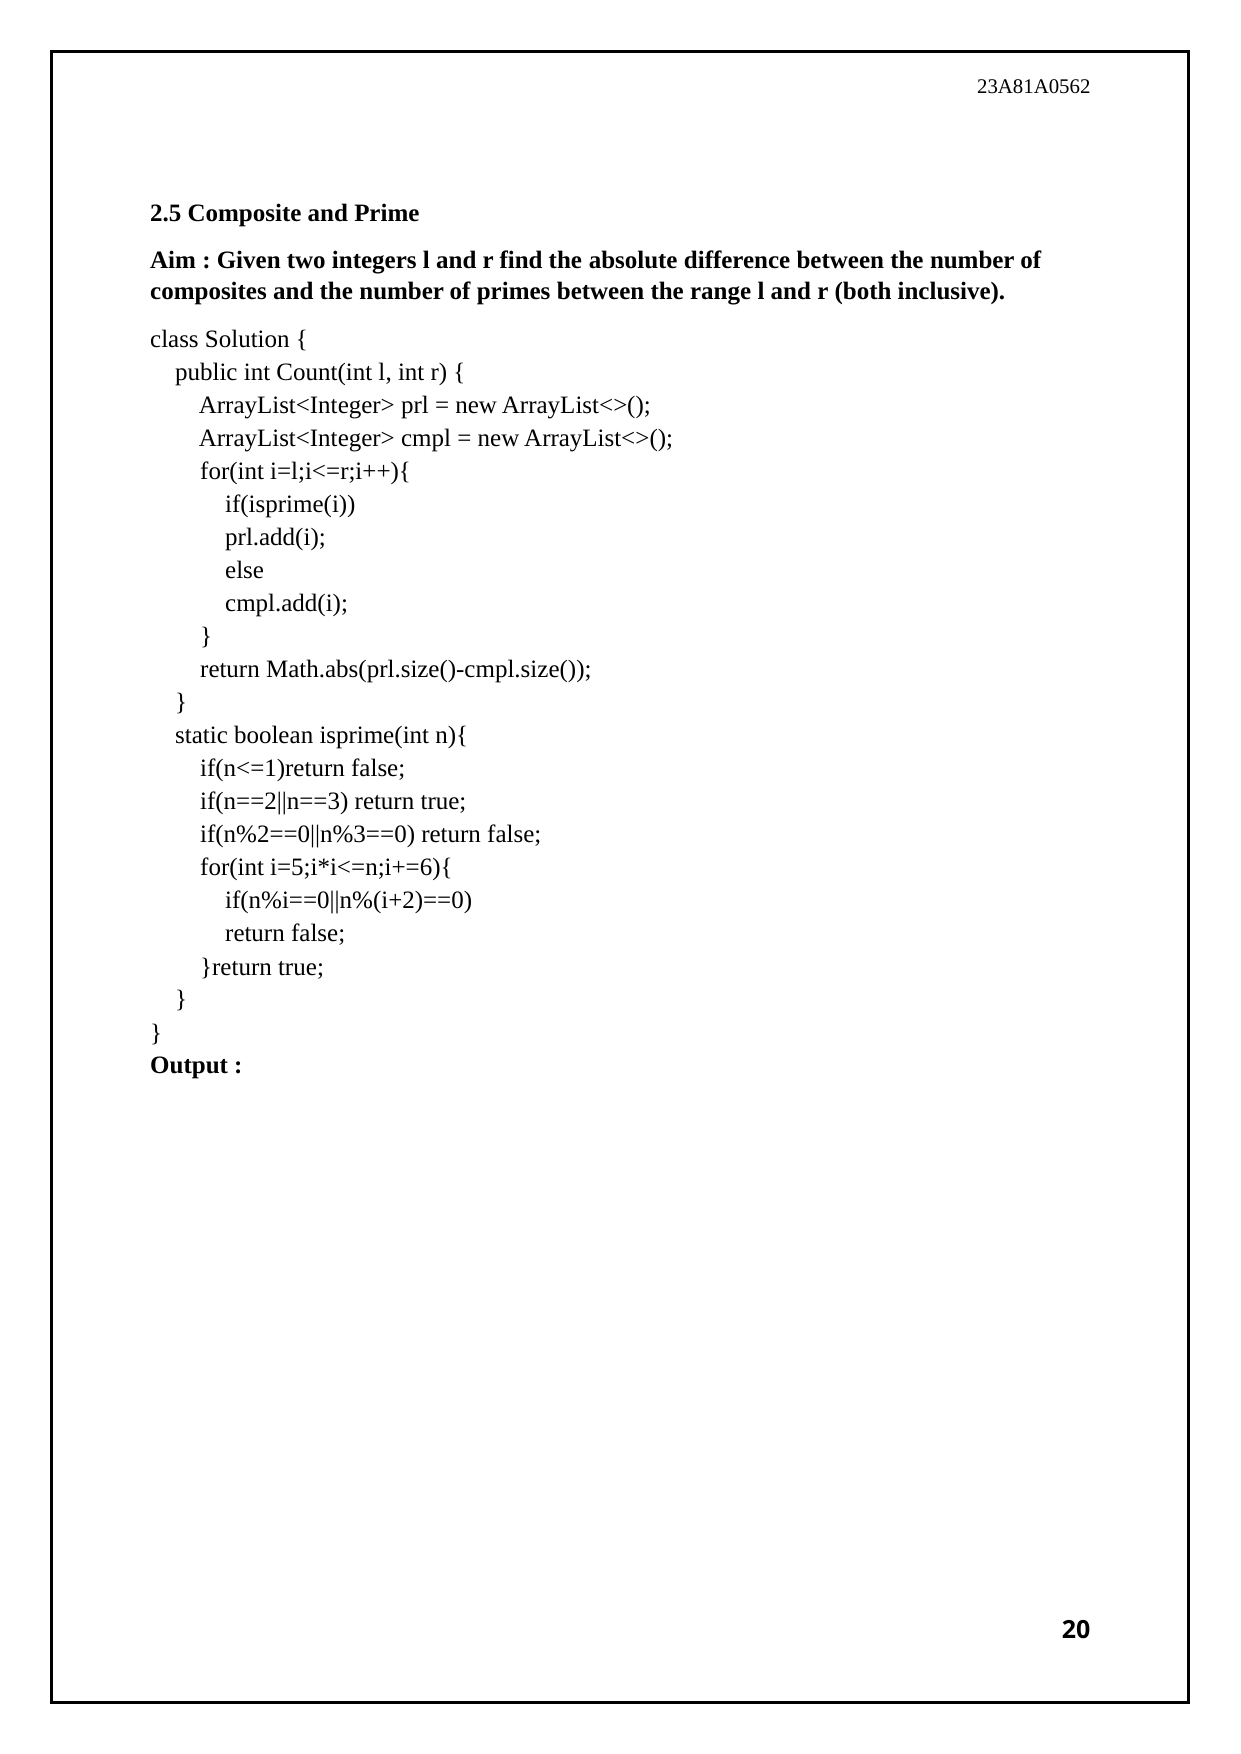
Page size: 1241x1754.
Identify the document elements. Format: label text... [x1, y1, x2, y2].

text ArrayList<Integer> prl = new ArrayList<>(); [150, 390, 1090, 419]
text if(n%i==0||n%(i+2)==0) [150, 886, 1090, 914]
text return false; [150, 918, 1090, 947]
text if(n%2==0||n%3==0) return false; [150, 819, 1090, 848]
text for(int i=l;i<=r;i++){ [150, 456, 1090, 485]
text class Solution { [150, 324, 1090, 353]
text Aim : Given two integers l and r find the absolute difference between the number of composites and the number of primes between the range l and r (both inclusive). [150, 245, 1090, 305]
text if(n<=1)return false; [150, 753, 1090, 782]
text cmpl.add(i); [150, 588, 1090, 617]
text }return true; [150, 952, 1090, 980]
text if(isprime(i)) [150, 489, 1090, 518]
text } [150, 984, 1090, 1013]
text static boolean isprime(int n){ [150, 720, 1090, 749]
text Output : [150, 1051, 1090, 1079]
text public int Count(int l, int r) { [150, 357, 1090, 386]
text 2.5 Composite and Prime [150, 198, 1090, 226]
text return Math.abs(prl.size()-cmpl.size()); [150, 654, 1090, 683]
text } [150, 687, 1090, 716]
text for(int i=5;i*i<=n;i+=6){ [150, 852, 1090, 881]
text ArrayList<Integer> cmpl = new ArrayList<>(); [150, 423, 1090, 452]
text else [150, 555, 1090, 584]
text prl.add(i); [150, 522, 1090, 551]
text } [150, 621, 1090, 650]
text } [150, 1018, 1090, 1046]
text if(n==2||n==3) return true; [150, 786, 1090, 815]
